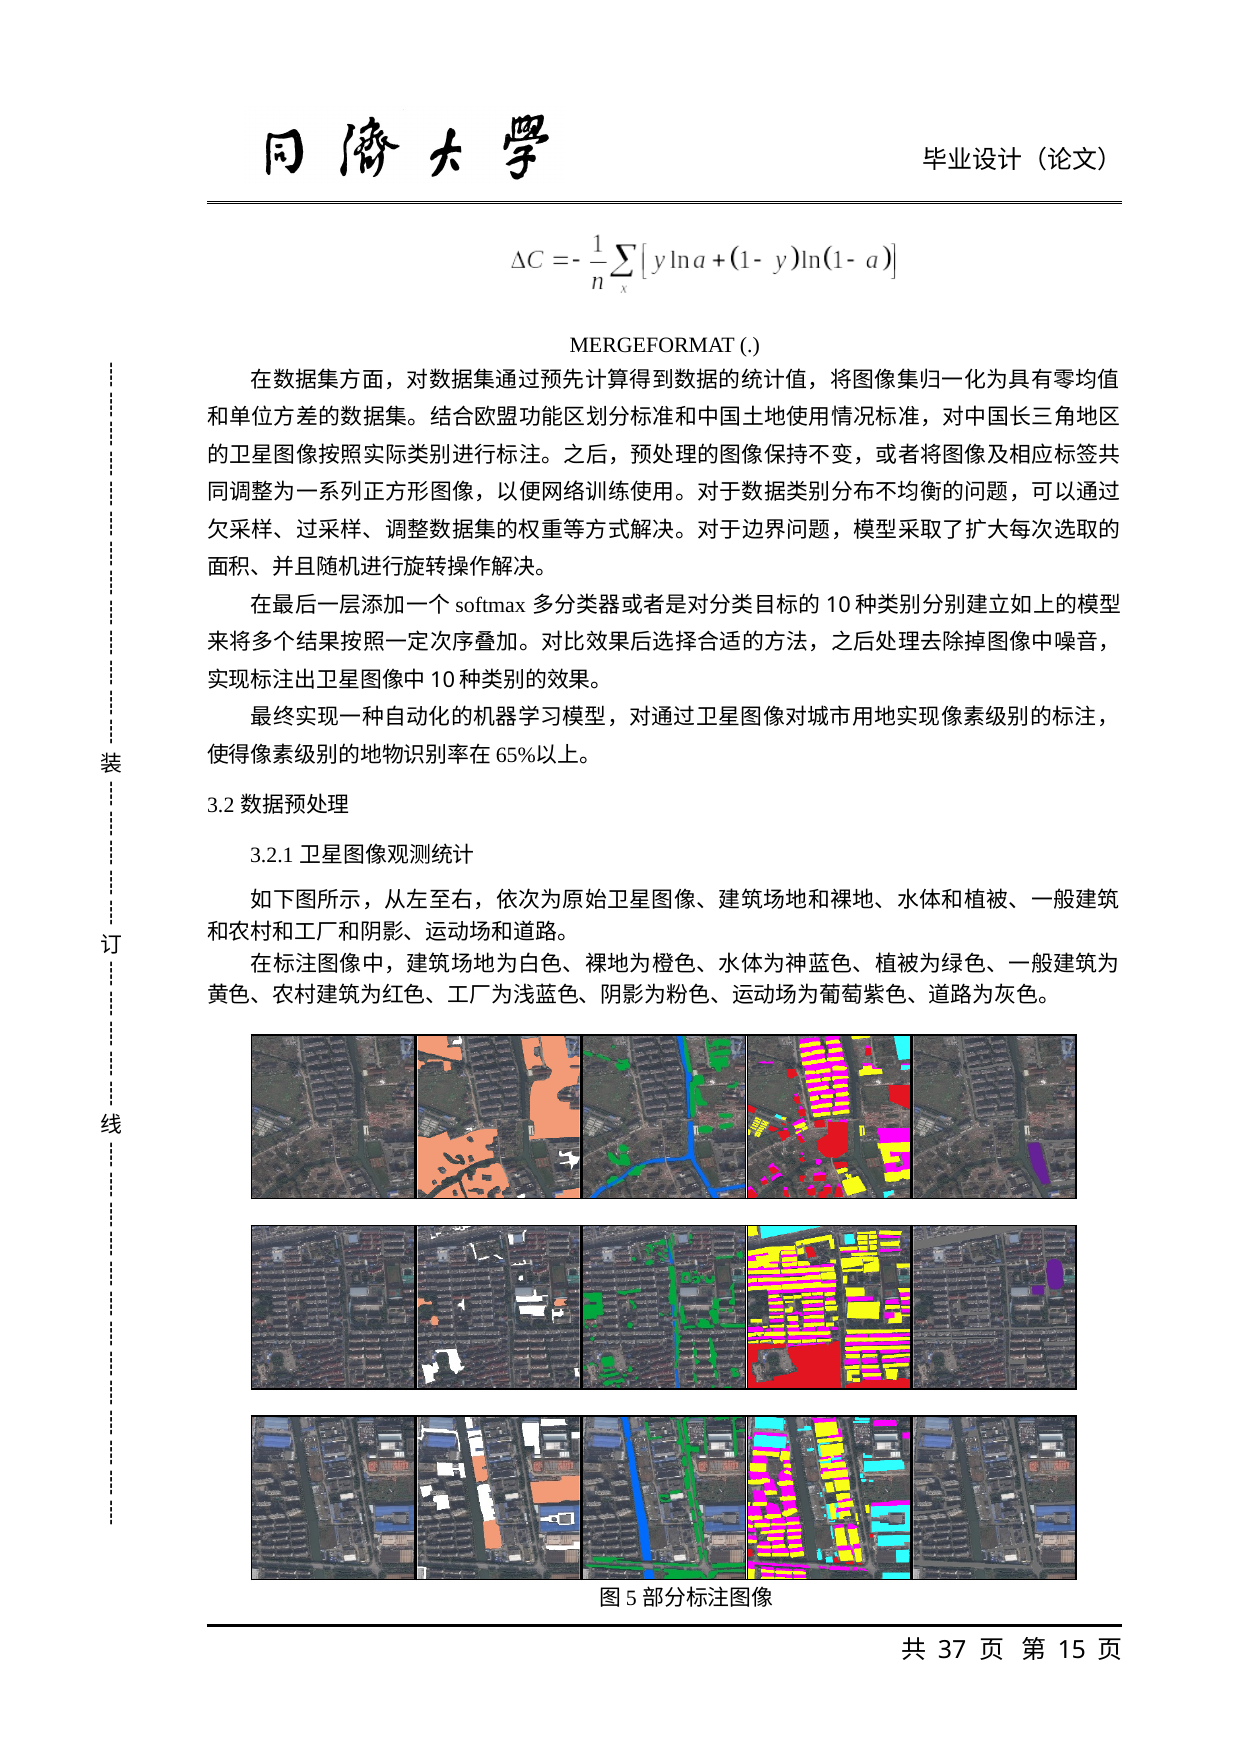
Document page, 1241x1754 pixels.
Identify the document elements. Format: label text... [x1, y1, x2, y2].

picture [583, 1226, 745, 1388]
picture [913, 1417, 1075, 1579]
picture [913, 1226, 1075, 1388]
text 在最后一层添加一个softmax 多分类器或者是对分类目标的10种类别分别建立如上的模型来将多个结果按照一定次序叠加。对比效果后选择合适的方法，之后处理去除掉图像中噪音，实现标注出卫星图像中10种类别的效果。 [207, 582, 1122, 695]
picture [583, 1417, 745, 1579]
subtitle 3.2.1 卫星图像观测统计 [207, 832, 1122, 870]
text 最终实现一种自动化的机器学习模型，对通过卫星图像对城市用地实现像素级别的标注，使得像素级别的地物识别率在65%以上。 [207, 695, 1122, 770]
text 图5 部分标注图像 [207, 1580, 1122, 1612]
text 在数据集方面，对数据集通过预先计算得到数据的统计值，将图像集归一化为具有零均值和单位方差的数据集。结合欧盟功能区划分标准和中国土地使用情况标准，对中国长三角地区的卫星图像按照实际类别进行标注。之后，预处理的图像保持不变，或者将图像及相应标签共同调整为一系列正方形图像，以便网络训练使用。对于数据类别分布不均衡的问题，可以通过欠采样、过采样、调整数据集的权重等方式解决。对于边界问题，模型采取了扩大每次选取的面积、并且随机进行旋转操作解决。 [207, 357, 1122, 582]
picture [913, 1036, 1075, 1198]
picture [417, 1226, 580, 1388]
text 在标注图像中，建筑场地为白色、裸地为橙色、水体为神蓝色、植被为绿色、一般建筑为黄色、农村建筑为红色、工厂为浅蓝色、阴影为粉色、运动场为葡萄紫色、道路为灰色。 [207, 946, 1122, 1009]
picture [748, 1417, 910, 1579]
picture [252, 1226, 414, 1388]
picture [252, 1036, 414, 1198]
picture [244, 106, 567, 185]
text 如下图所示，从左至右，依次为原始卫星图像、建筑场地和裸地、水体和植被、一般建筑和农村和工厂和阴影、运动场和道路。 [207, 882, 1122, 946]
picture [583, 1036, 745, 1198]
subtitle 3.2 数据预处理 [207, 782, 1122, 820]
picture [748, 1226, 910, 1388]
picture [417, 1417, 580, 1579]
picture [748, 1036, 910, 1198]
picture [252, 1417, 414, 1579]
picture [417, 1036, 580, 1198]
